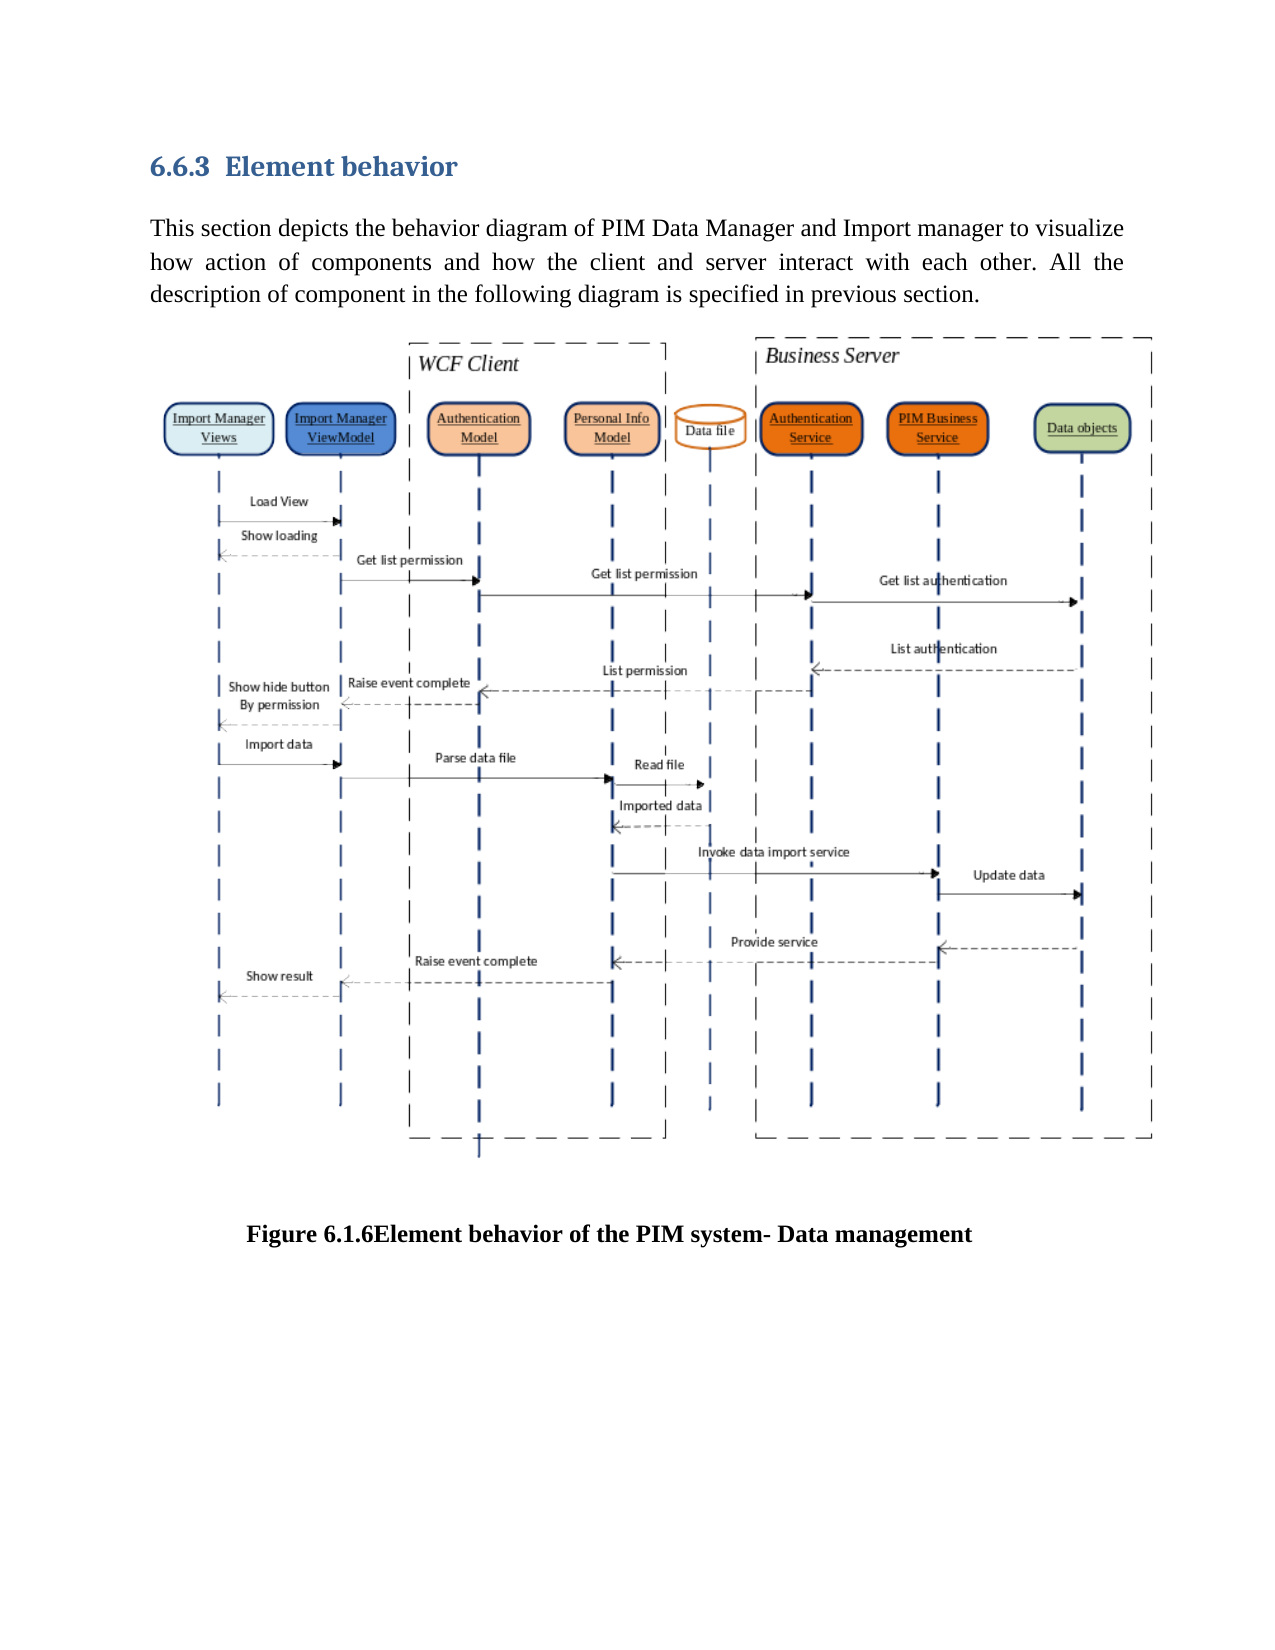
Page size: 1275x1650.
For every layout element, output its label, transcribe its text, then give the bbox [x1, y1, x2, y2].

text Figure 6.1.6Element behavior of the PIM system- Data management [94, 1219, 1125, 1248]
text This section depicts the behavior diagram of PIM Data Manager and Import manager to visualize how action of components and how the client and server interact with each other. All the description of component in the following diagram is specified in previous section. [150, 213, 1125, 308]
subtitle Element behavior [150, 150, 1125, 183]
